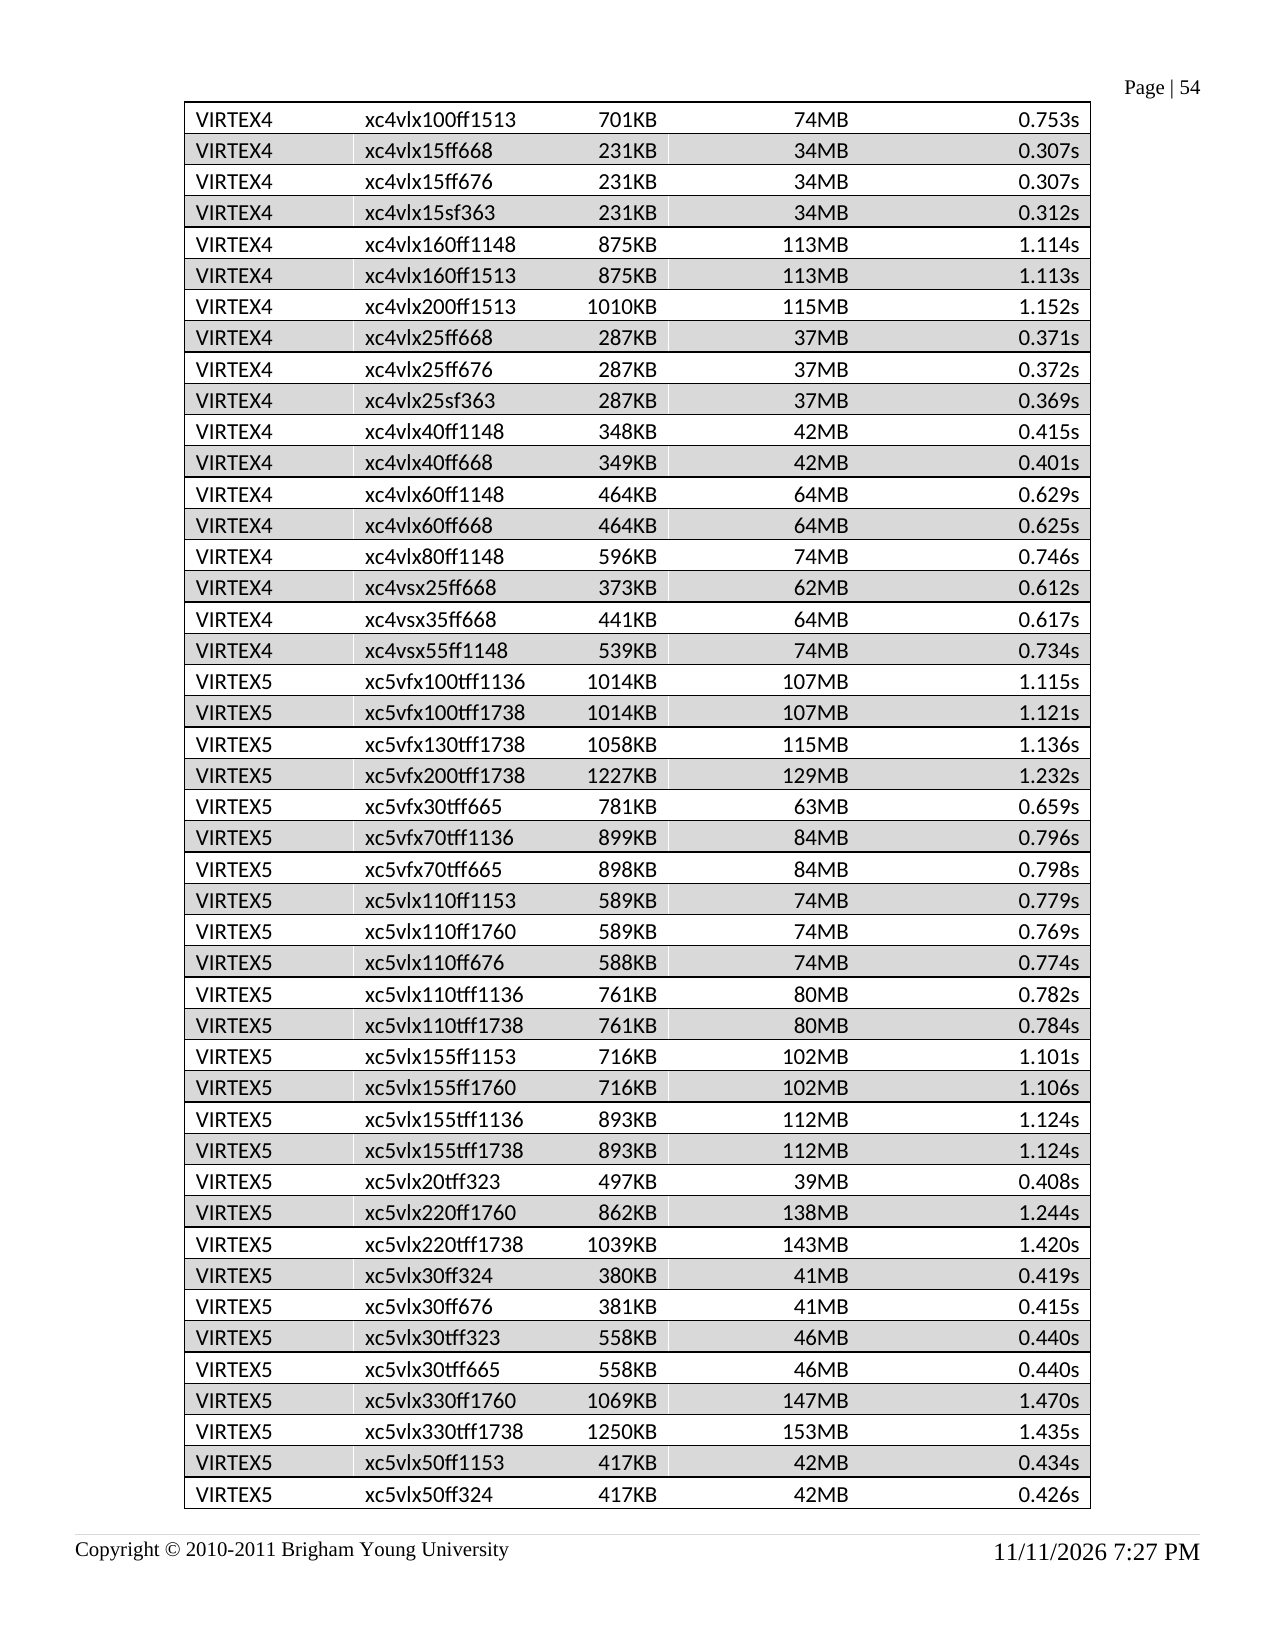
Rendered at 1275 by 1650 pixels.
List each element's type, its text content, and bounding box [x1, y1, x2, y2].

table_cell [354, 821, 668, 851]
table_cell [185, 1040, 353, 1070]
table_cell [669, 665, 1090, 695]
table_cell 74MB [669, 103, 860, 133]
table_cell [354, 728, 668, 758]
table_cell 34MB [669, 134, 860, 164]
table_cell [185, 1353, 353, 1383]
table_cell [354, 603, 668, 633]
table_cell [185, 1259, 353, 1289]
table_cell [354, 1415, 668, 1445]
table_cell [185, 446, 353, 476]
table_cell 34MB [669, 196, 860, 226]
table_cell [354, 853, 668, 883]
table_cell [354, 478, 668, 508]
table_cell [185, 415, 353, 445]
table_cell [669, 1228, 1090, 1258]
table_cell VIRTEX4 [185, 134, 353, 164]
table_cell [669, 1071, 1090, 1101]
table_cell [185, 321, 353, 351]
table_cell 231KB [555, 165, 668, 195]
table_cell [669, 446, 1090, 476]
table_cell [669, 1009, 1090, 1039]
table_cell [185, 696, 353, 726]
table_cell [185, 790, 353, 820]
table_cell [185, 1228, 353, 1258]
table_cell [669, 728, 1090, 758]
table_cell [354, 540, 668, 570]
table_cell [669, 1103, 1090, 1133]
table_cell xc4vlx160ff1513 [354, 259, 555, 289]
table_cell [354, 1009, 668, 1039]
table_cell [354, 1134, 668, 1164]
table_cell 231KB [555, 196, 668, 226]
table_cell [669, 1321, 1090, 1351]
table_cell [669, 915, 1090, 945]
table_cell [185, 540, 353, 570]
table_cell 0.753s [860, 103, 1090, 133]
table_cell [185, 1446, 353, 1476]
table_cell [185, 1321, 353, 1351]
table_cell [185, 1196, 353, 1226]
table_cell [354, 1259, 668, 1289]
table_cell 875KB [555, 259, 668, 289]
table_cell 1.113s [860, 259, 1090, 289]
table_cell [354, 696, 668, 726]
table_cell xc4vlx15ff668 [354, 134, 555, 164]
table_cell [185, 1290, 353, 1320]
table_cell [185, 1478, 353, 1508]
table_cell 0.307s [860, 134, 1090, 164]
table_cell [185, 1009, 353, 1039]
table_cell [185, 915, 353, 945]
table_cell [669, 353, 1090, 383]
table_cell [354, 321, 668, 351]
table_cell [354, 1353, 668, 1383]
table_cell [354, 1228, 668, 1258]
table_cell xc4vlx200ff1513 [354, 290, 555, 320]
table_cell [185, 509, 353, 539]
table_cell 34MB [669, 165, 860, 195]
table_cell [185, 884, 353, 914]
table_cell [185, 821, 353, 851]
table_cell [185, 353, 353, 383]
table_cell 113MB [669, 228, 860, 258]
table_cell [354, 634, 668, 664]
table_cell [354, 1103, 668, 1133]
table_cell 0.307s [860, 165, 1090, 195]
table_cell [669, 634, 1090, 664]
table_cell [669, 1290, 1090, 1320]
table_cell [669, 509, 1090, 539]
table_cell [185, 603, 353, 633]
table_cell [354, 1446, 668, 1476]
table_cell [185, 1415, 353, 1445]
table_cell 115MB [669, 290, 860, 320]
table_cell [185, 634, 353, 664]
table_cell VIRTEX4 [185, 196, 353, 226]
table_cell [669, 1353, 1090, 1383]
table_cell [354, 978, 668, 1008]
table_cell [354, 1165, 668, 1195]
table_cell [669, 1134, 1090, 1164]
table_cell VIRTEX4 [185, 290, 353, 320]
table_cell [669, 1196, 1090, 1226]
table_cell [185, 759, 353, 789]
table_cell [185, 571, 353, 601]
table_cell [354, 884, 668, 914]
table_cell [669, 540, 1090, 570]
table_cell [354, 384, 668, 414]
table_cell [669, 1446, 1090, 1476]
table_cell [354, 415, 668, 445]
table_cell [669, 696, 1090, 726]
table_cell 1010KB [555, 290, 668, 320]
table_cell xc4vlx160ff1148 [354, 228, 555, 258]
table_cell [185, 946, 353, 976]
table_cell 113MB [669, 259, 860, 289]
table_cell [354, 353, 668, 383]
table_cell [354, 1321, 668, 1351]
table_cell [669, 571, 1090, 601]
table_cell 875KB [555, 228, 668, 258]
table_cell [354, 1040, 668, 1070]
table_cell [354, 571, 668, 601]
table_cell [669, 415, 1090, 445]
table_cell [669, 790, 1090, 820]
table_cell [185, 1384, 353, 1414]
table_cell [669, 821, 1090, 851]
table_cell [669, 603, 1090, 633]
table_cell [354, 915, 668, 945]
table_cell 0.312s [860, 196, 1090, 226]
table_cell 1.152s [860, 290, 1090, 320]
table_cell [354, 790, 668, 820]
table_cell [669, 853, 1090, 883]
table_cell xc4vlx15ff676 [354, 165, 555, 195]
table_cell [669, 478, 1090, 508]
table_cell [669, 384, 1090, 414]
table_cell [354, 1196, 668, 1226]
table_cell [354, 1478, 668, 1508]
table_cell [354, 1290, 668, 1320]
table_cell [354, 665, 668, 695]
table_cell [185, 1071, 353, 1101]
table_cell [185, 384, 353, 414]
table_cell VIRTEX4 [185, 103, 353, 133]
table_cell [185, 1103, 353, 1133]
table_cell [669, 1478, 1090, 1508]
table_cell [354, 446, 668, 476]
table_cell xc4vlx100ff1513 [354, 103, 555, 133]
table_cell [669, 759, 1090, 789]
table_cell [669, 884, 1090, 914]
table_cell 231KB [555, 134, 668, 164]
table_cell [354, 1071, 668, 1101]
table_cell xc4vlx15sf363 [354, 196, 555, 226]
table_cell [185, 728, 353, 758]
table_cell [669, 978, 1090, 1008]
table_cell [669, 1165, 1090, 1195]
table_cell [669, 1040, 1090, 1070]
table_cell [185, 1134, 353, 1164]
table_cell 1.114s [860, 228, 1090, 258]
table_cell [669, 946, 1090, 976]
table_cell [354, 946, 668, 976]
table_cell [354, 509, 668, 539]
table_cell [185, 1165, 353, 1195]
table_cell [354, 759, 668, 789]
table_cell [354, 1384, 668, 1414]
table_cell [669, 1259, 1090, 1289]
table_cell VIRTEX4 [185, 165, 353, 195]
table_cell VIRTEX4 [185, 228, 353, 258]
table_cell 701KB [555, 103, 668, 133]
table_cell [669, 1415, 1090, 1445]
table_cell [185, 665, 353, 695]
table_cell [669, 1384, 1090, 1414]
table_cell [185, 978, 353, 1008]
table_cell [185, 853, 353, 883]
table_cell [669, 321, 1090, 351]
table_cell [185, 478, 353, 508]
table_cell VIRTEX4 [185, 259, 353, 289]
